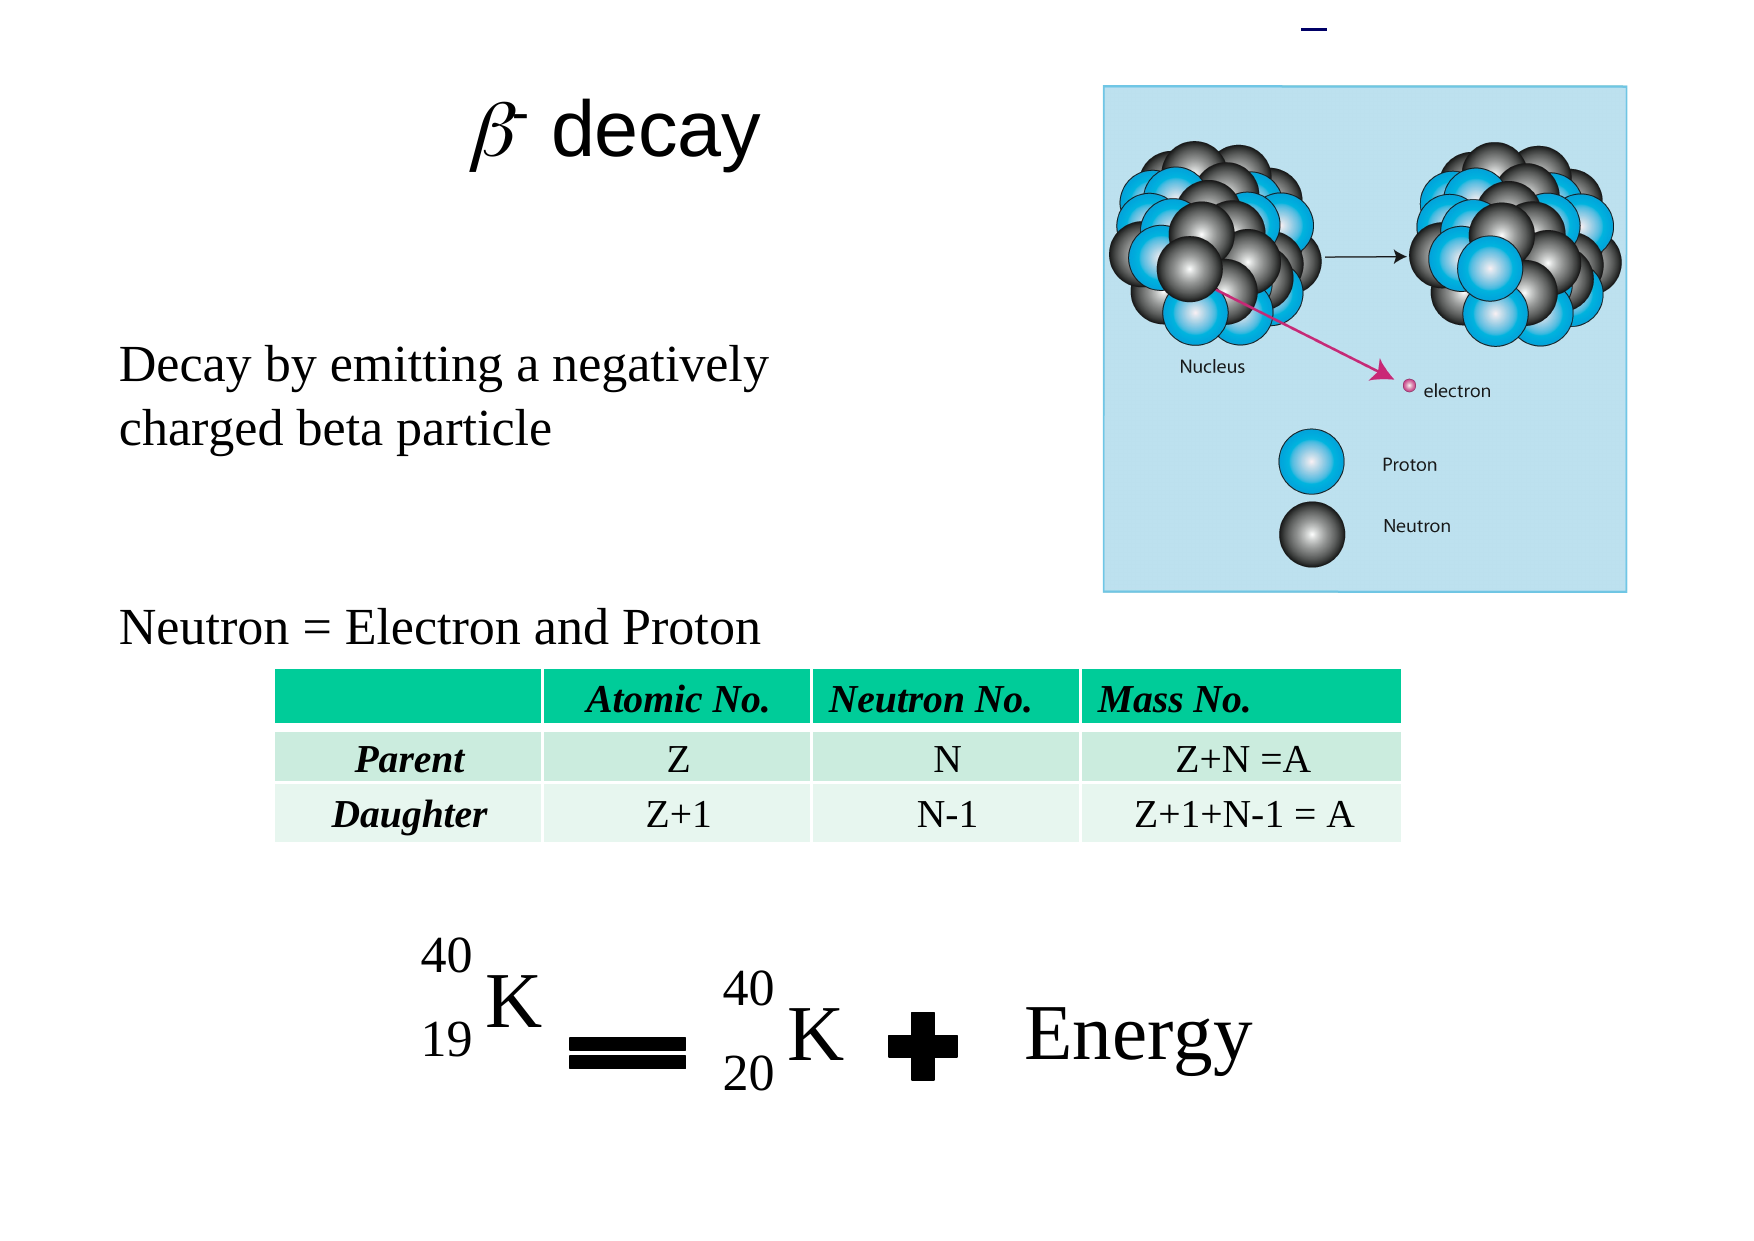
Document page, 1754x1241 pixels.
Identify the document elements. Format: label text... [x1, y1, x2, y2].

text 20 K [722, 1014, 845, 1109]
table_header Mass No. [1082, 669, 1401, 723]
text 40 [722, 970, 845, 1014]
table_cell Z+1+N-1 = A [1082, 784, 1401, 842]
table_cell Parent [275, 732, 541, 781]
table_header Atomic No. [544, 669, 810, 723]
subtitle Energy [1024, 985, 1675, 1076]
table_cell Daughter [275, 784, 541, 842]
text 40 [420, 937, 543, 981]
table_cell Z+N =A [1082, 732, 1401, 781]
text Decay by emitting a negatively charged beta particle [119, 332, 932, 457]
text Neutron = Electron and Proton [119, 596, 1675, 656]
table_cell Z [544, 732, 810, 781]
table_cell N-1 [813, 784, 1079, 842]
picture [1102, 85, 1628, 593]
table_cell N [813, 732, 1079, 781]
table_header Neutron No. [813, 669, 1079, 723]
text 19 K [420, 981, 543, 1076]
text - decay [468, 82, 1675, 174]
table_cell Z+1 [544, 784, 810, 842]
table_header [275, 669, 541, 723]
